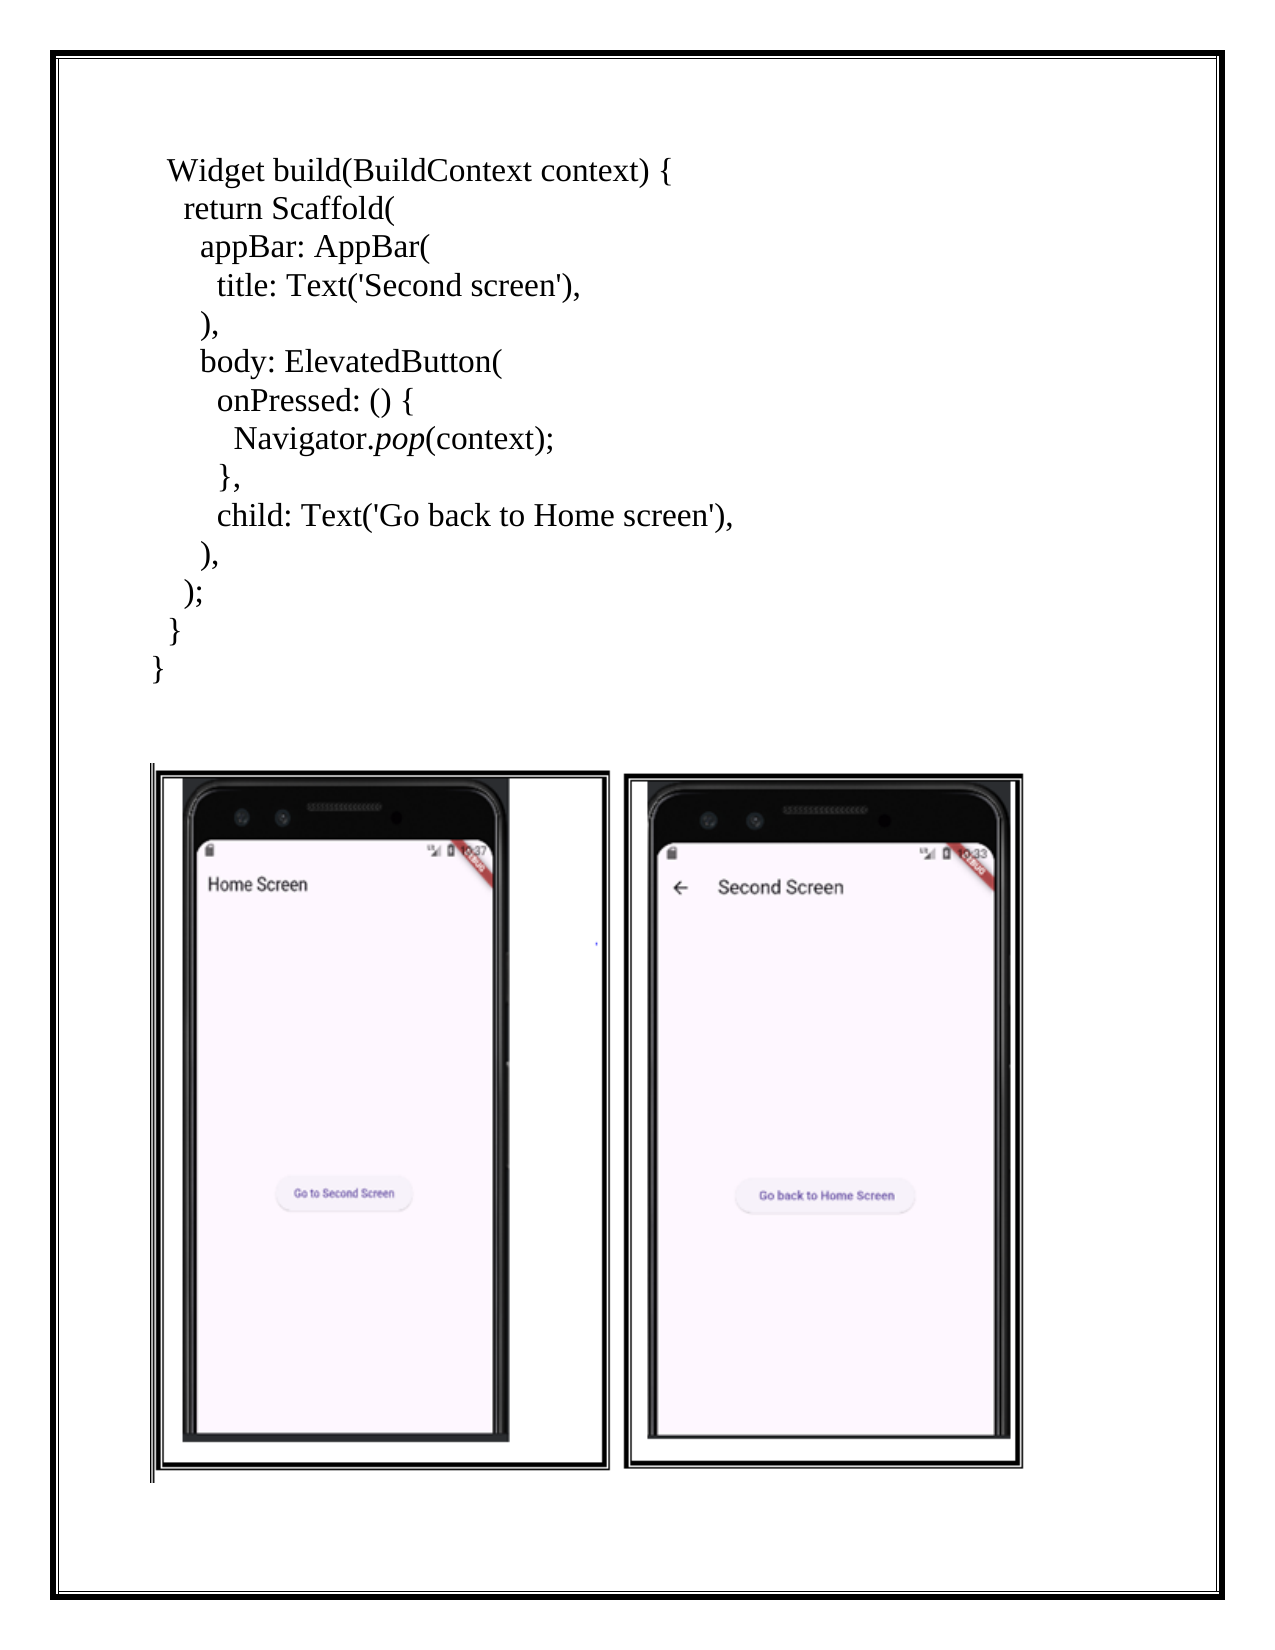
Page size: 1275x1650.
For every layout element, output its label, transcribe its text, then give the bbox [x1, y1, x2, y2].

picture [150, 763, 1039, 1483]
text } [150, 648, 1125, 687]
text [150, 150, 1125, 648]
